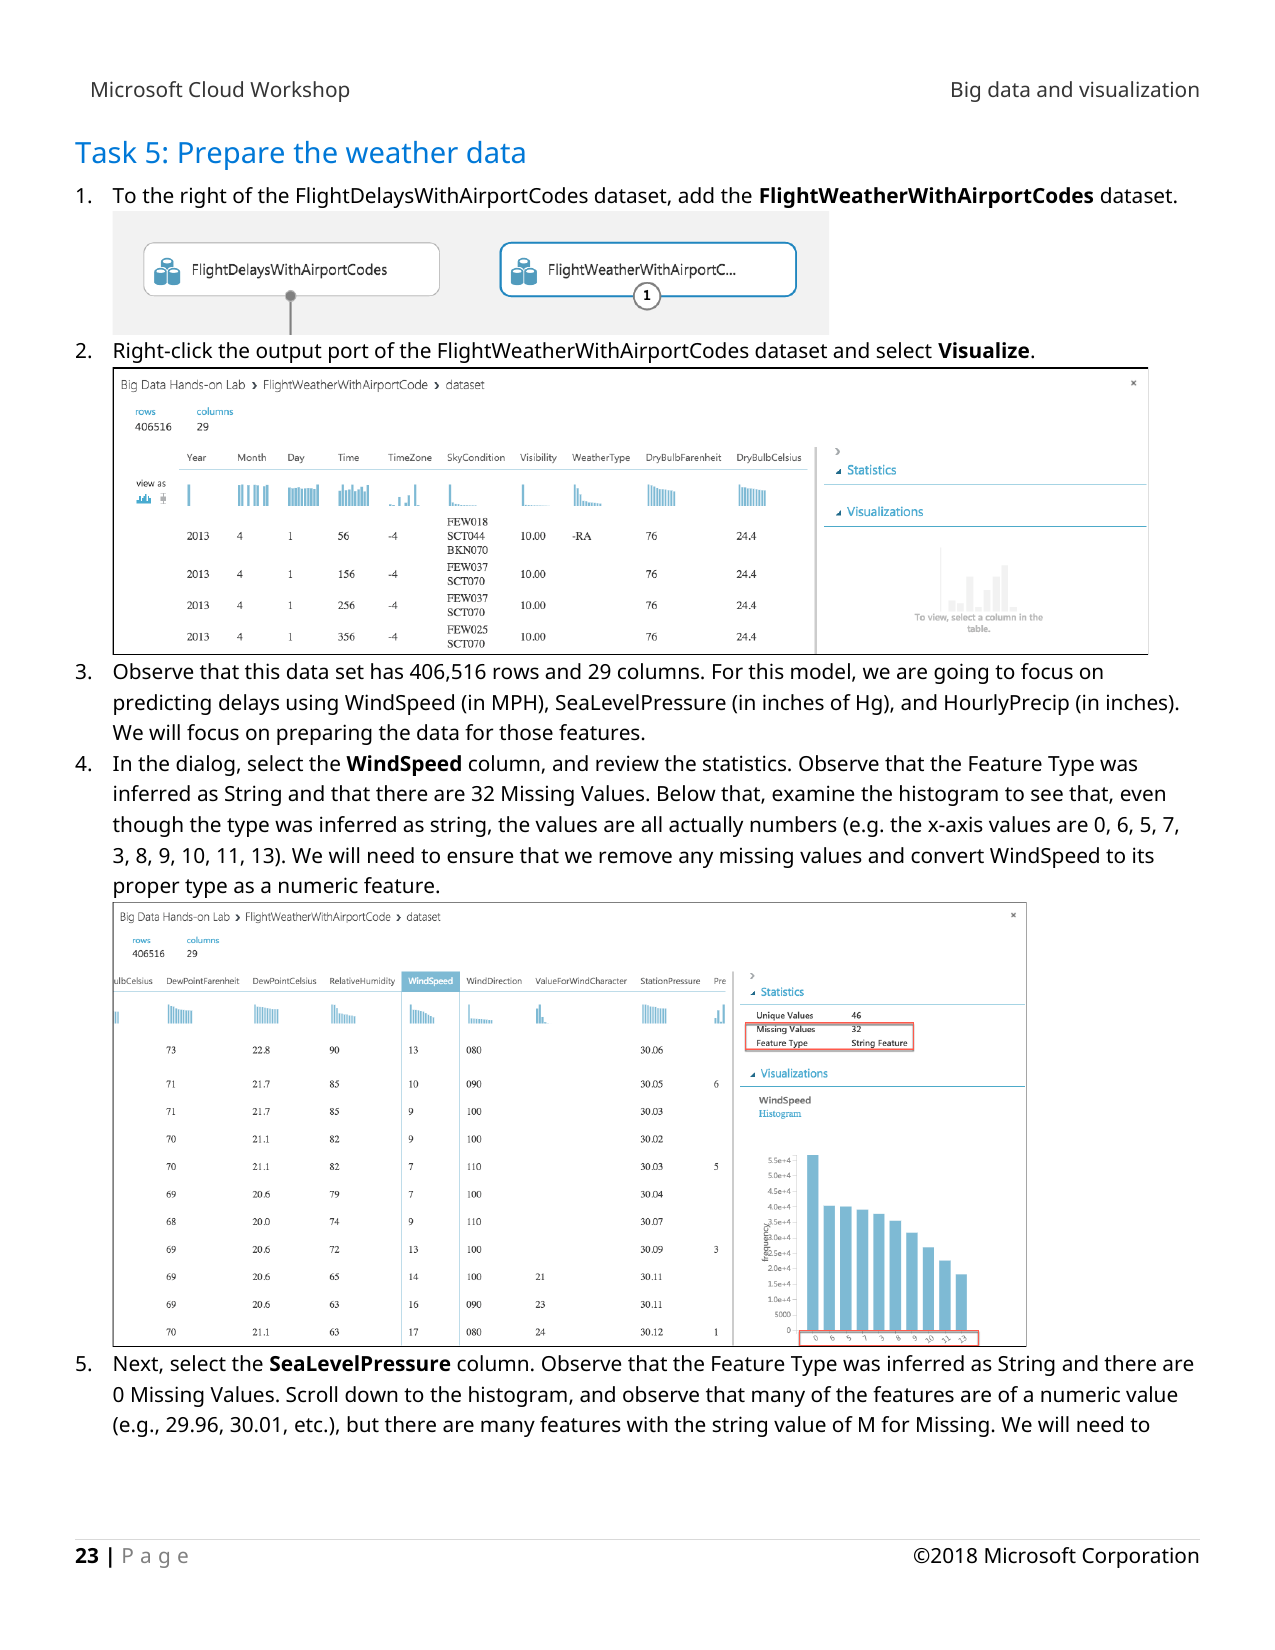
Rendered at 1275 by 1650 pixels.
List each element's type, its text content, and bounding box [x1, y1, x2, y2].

subtitle Task 5: Prepare the weather data [75, 132, 1200, 172]
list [75, 1349, 1200, 1439]
picture [112, 367, 1149, 655]
picture [112, 211, 830, 335]
list Observe that this data set has 406,516 rows and 29 columns. For this model, we are going to focus on predicting delays using WindSpeed (in MPH), SeaLevelPressure (in inches of Hg), and HourlyPrecip (in inches). We will focus on preparing the data for those features. [75, 657, 1200, 747]
picture [112, 902, 1027, 1347]
